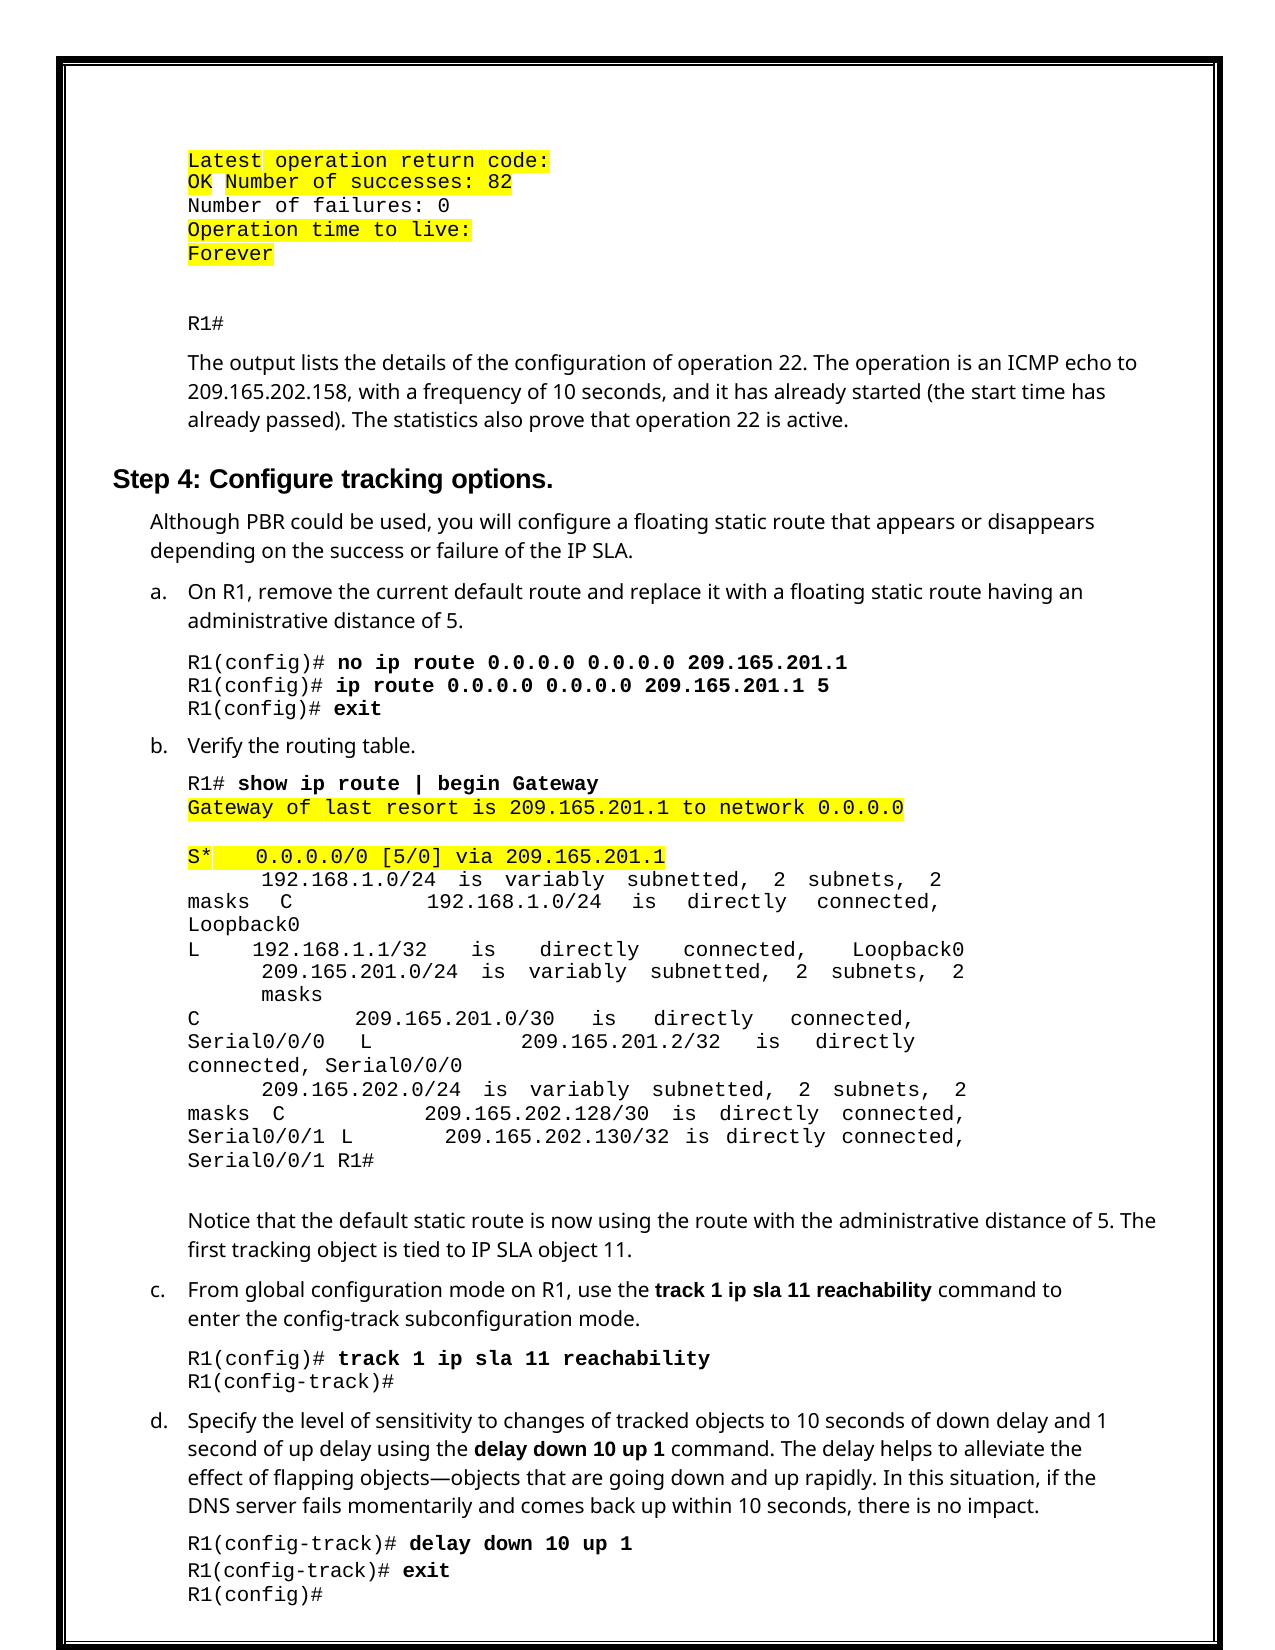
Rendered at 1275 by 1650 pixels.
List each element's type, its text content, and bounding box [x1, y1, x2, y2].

text R1(config-track)# [187, 1372, 1157, 1395]
list Verify the routing table. [150, 731, 1157, 760]
text R1(config)# [187, 1582, 1157, 1606]
text R1# show ip route | begin Gateway [187, 773, 1157, 797]
subtitle Step 4: Configure tracking options. [112, 463, 1157, 494]
list Specify the level of sensitivity to changes of tracked objects to 10 seconds of down delay and 1 second of up delay using the delay down 10 up 1 command. The delay helps to alleviate the effect of flapping objects—objects that are going down and up rapidly. In this situation, if the DNS server fails momentarily and comes back up within 10 seconds, there is no impact. [150, 1406, 1143, 1519]
text Gateway of last resort is 209.165.201.1 to network 0.0.0.0 [187, 797, 1157, 821]
text The output lists the details of the configuration of operation 22. The operation is an ICMP echo to 209.165.202.158, with a frequency of 10 seconds, and it has already started (the start time has already passed). The statistics also prove that operation 22 is active. [187, 348, 1157, 434]
text R1(config)# ip route 0.0.0.0 0.0.0.0 209.165.201.1 5 [187, 674, 1157, 697]
list On R1, remove the current default route and replace it with a floating static route having an administrative distance of 5. [150, 577, 1141, 634]
text Latest operation return code: OK Number of successes: 82 [187, 149, 577, 195]
text C 209.165.201.0/30 is directly connected, Serial0/0/0 L 209.165.201.2/32 is directly connected, Serial0/0/0 [187, 1008, 915, 1079]
text R1(config-track)# delay down 10 up 1 [187, 1532, 1157, 1556]
text S* 0.0.0.0/0 [5/0] via 209.165.201.1 [187, 845, 1157, 868]
text 209.165.202.0/24 is variably subnetted, 2 subnets, 2 masks C 209.165.202.128/30 is directly connected, Serial0/0/1 L 209.165.202.130/32 is directly connected, Serial0/0/1 R1# [187, 1079, 967, 1174]
text L 192.168.1.1/32 is directly connected, Loopback0 209.165.201.0/24 is variably subnetted, 2 subnets, 2 masks [187, 938, 964, 1008]
text R1(config)# exit [187, 697, 1157, 720]
list From global configuration mode on R1, use the track 1 ip sla 11 reachability command to enter the config-track subconfiguration mode. [150, 1275, 1097, 1332]
text Although PBR could be used, you will configure a floating static route that appears or disappears depending on the success or failure of the IP SLA. [150, 507, 1141, 564]
text 192.168.1.0/24 is variably subnetted, 2 subnets, 2 masks C 192.168.1.0/24 is directly connected, Loopback0 [187, 868, 942, 938]
text R1(config)# track 1 ip sla 11 reachability [187, 1347, 1157, 1371]
text Number of failures: 0 Operation time to live: Forever [187, 195, 563, 266]
text R1(config)# no ip route 0.0.0.0 0.0.0.0 209.165.201.1 [187, 651, 1157, 674]
text R1# [187, 313, 1157, 337]
text R1(config-track)# exit [187, 1559, 1157, 1582]
text Notice that the default static route is now using the route with the administrative distance of 5. The first tracking object is tied to IP SLA object 11. [187, 1206, 1157, 1263]
